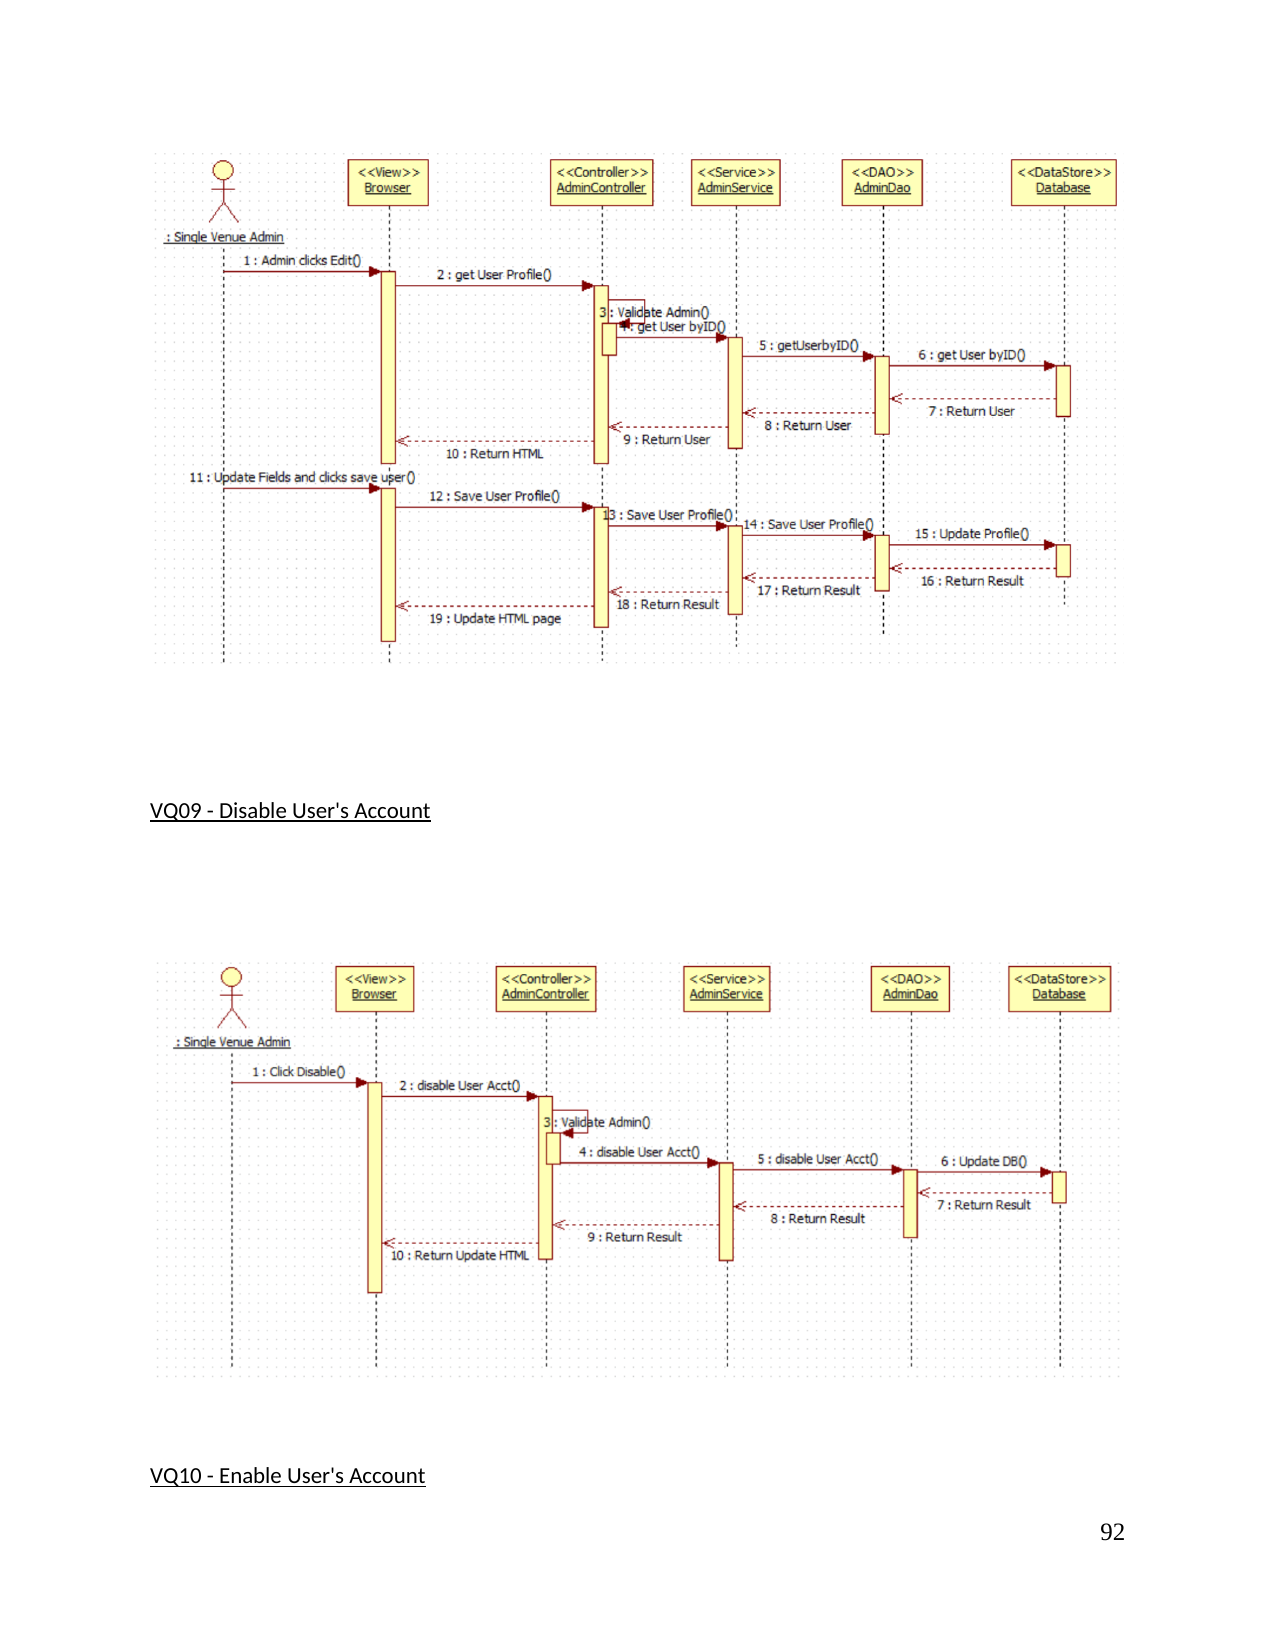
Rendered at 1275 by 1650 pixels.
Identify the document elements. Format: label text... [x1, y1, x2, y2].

picture [150, 955, 1124, 1384]
picture [150, 150, 1124, 665]
text VQ09 - Disable User's Account [150, 796, 1125, 824]
text VQ10 - Enable User's Account [150, 1461, 1125, 1489]
